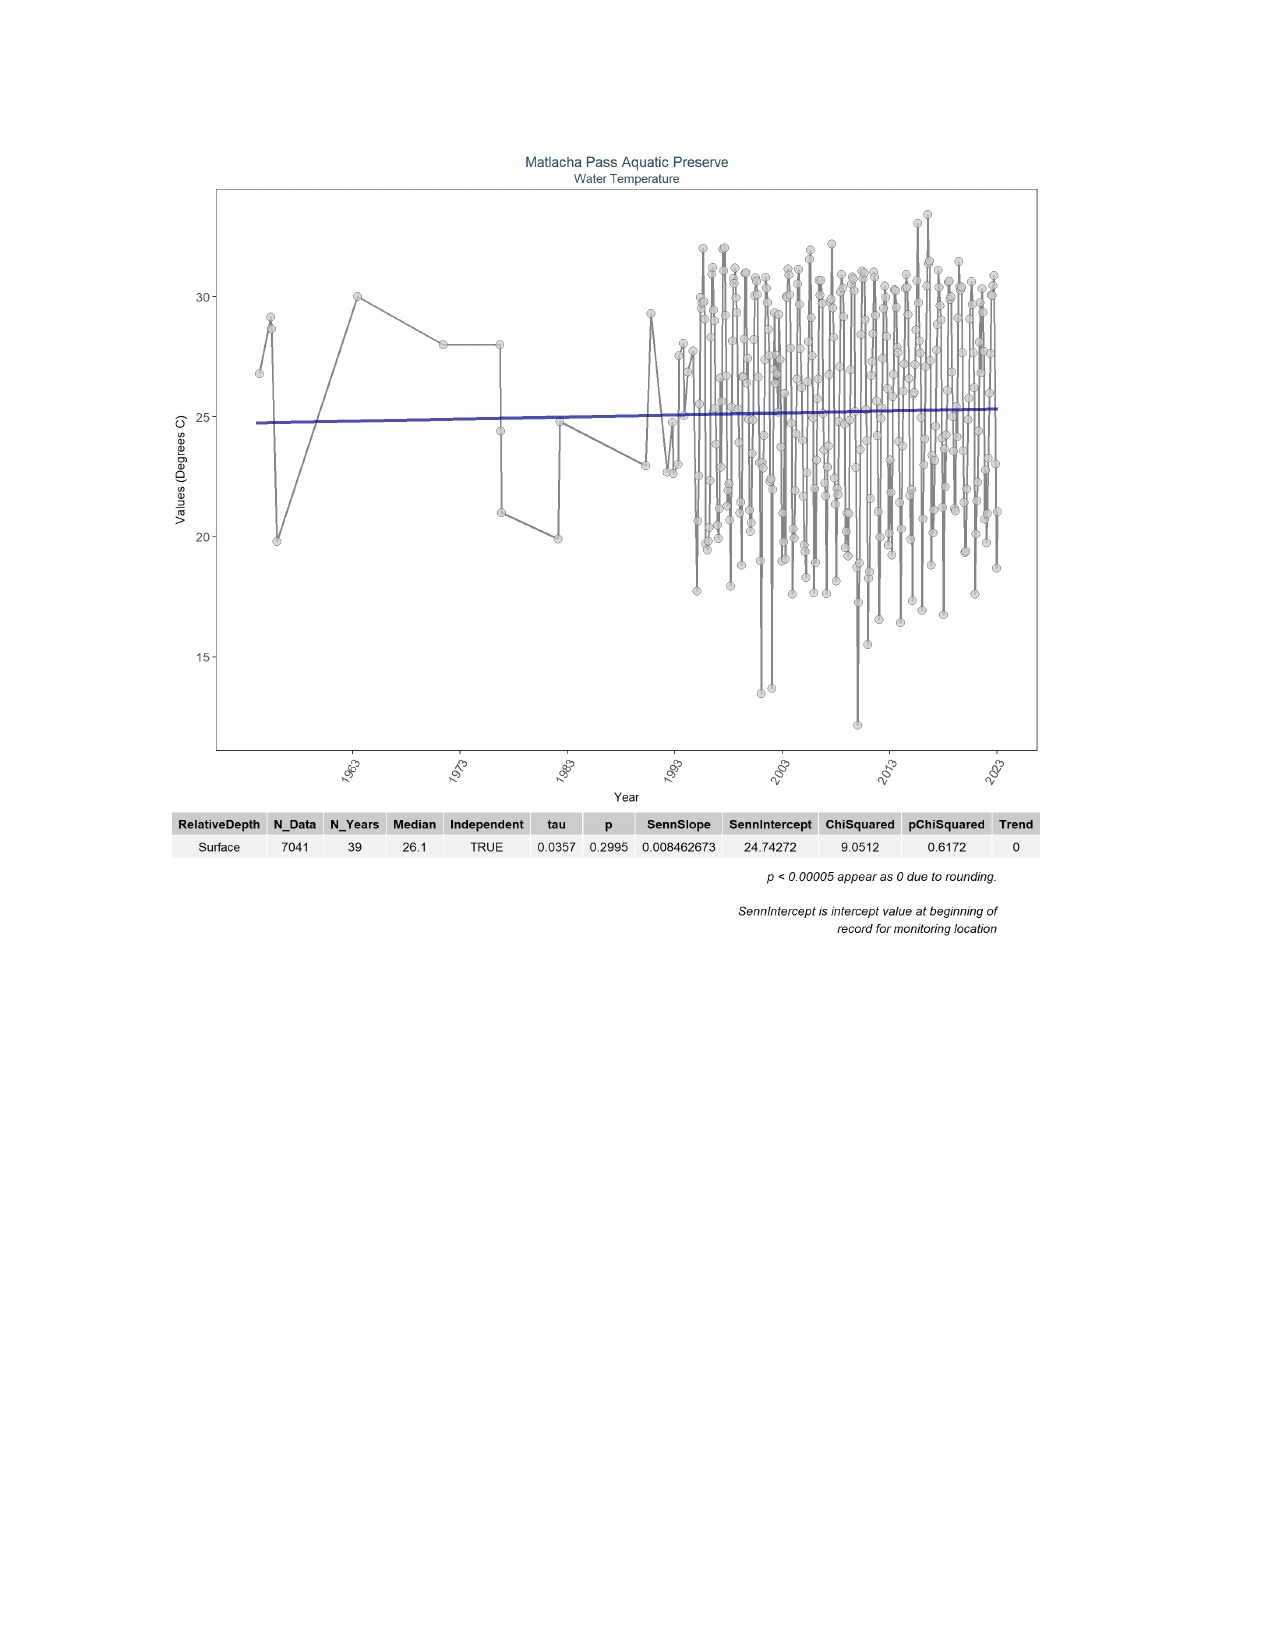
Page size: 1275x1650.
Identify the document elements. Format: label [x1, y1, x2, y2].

picture [168, 150, 1044, 938]
